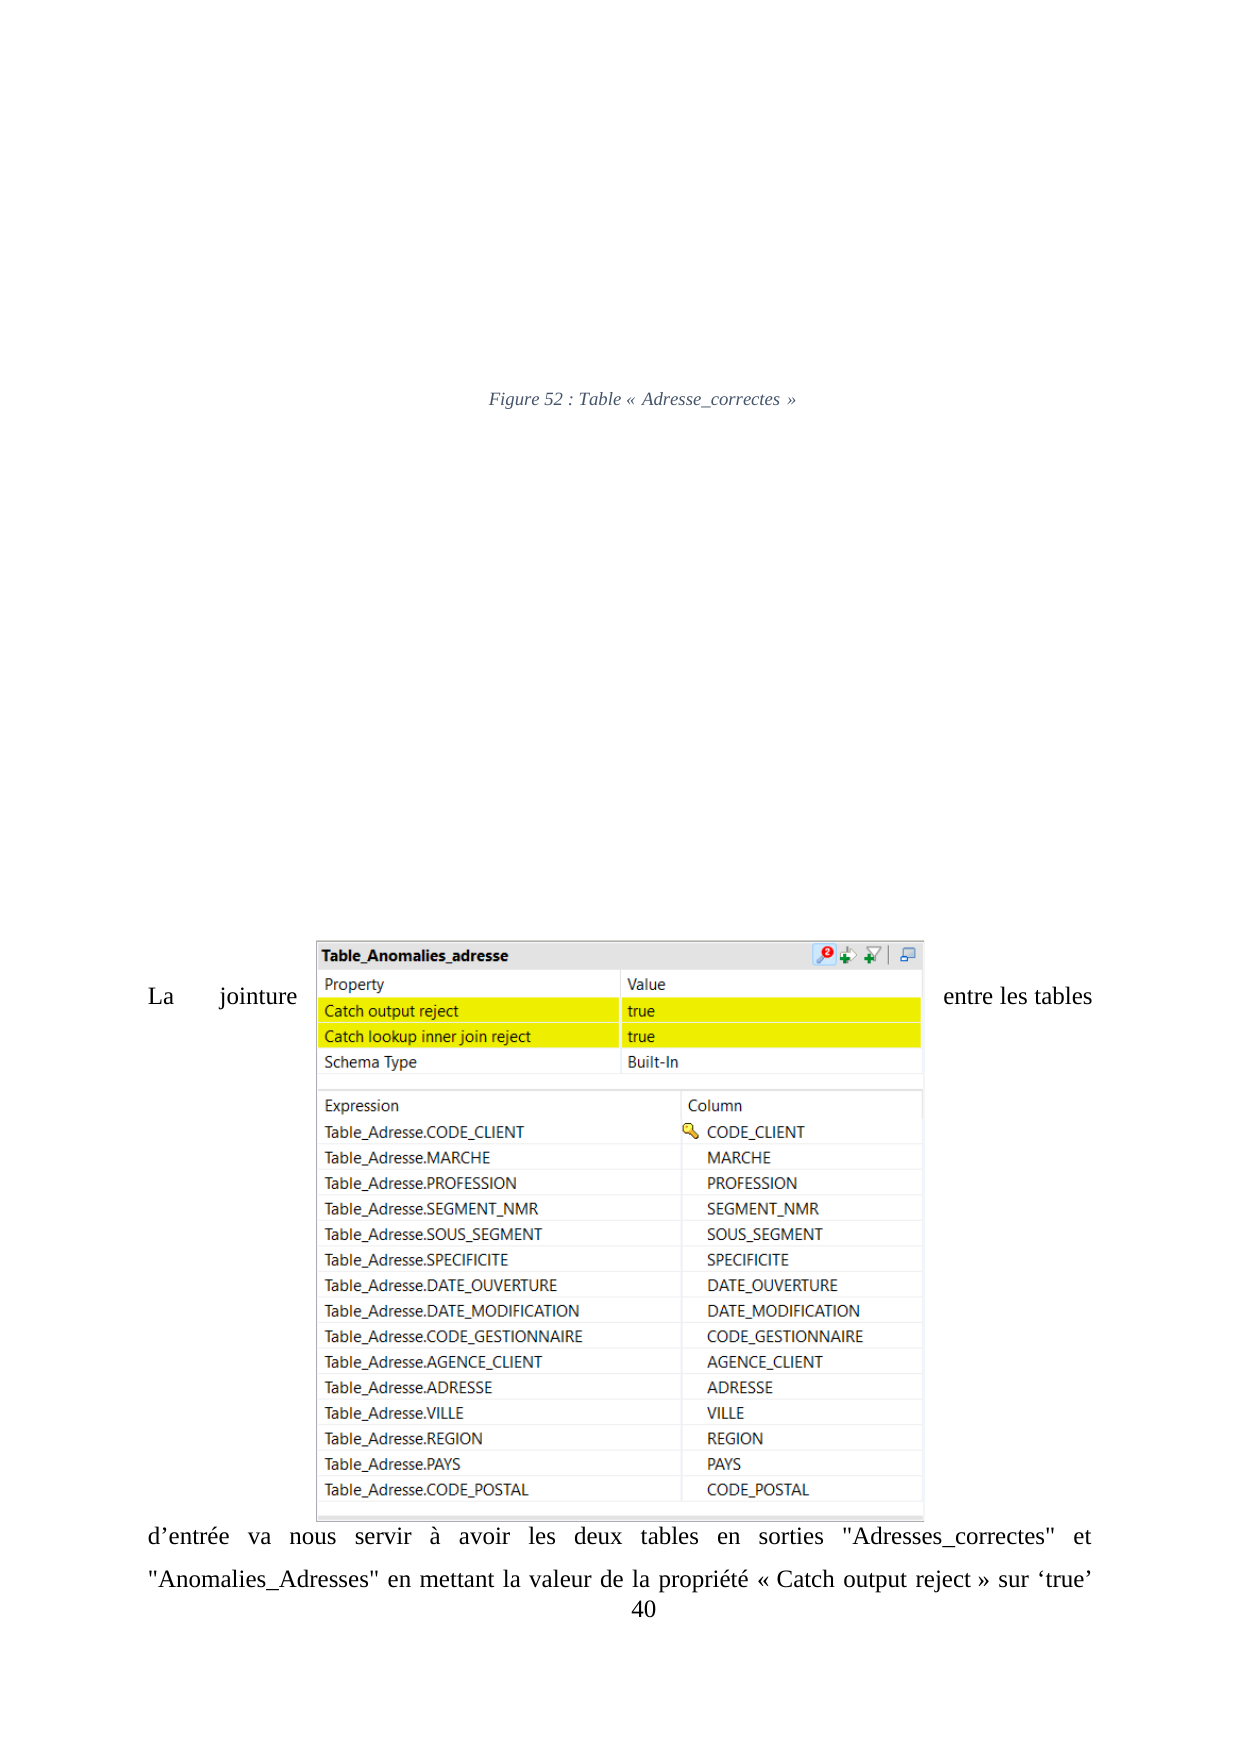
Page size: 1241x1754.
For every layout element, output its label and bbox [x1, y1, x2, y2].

picture [316, 940, 925, 1522]
text [148, 981, 1093, 1593]
